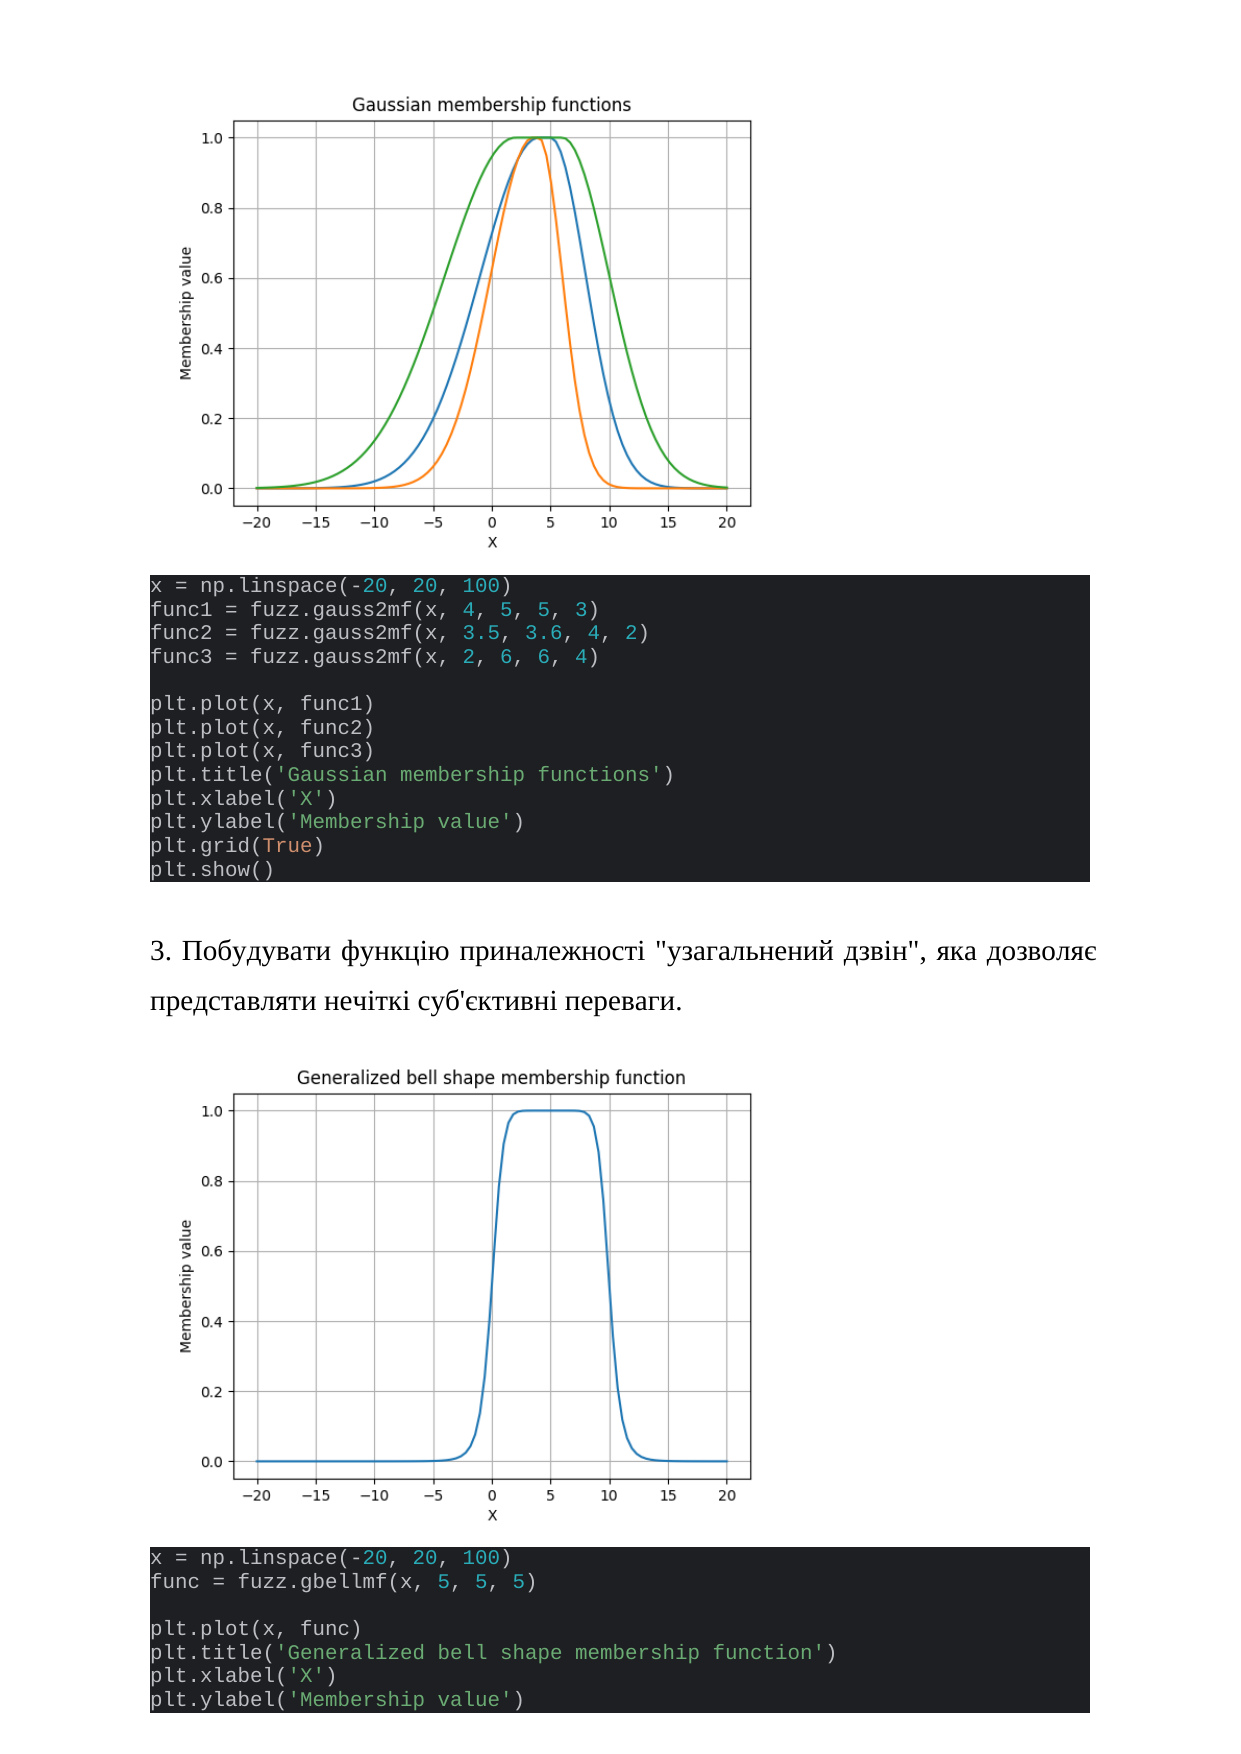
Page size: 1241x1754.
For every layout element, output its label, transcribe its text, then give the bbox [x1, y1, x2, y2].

text x = np.linspace(-20, 20, 100) func1 = fuzz.gauss2mf(x, 4, 5, 5, 3) func2 = fuzz.gauss2mf(x, 3.5, 3.6, 4, 2) func3 = fuzz.gauss2mf(x, 2, 6, 6, 4) plt.plot(x, func1) plt.plot(x, func2) plt.plot(x, func3) plt.title('Gaussian membership functions') plt.xlabel('X') plt.ylabel('Membership value') plt.grid(True) plt.show() [150, 575, 1090, 882]
picture [150, 61, 817, 561]
text 3. Побудувати функцію приналежності "узагальнений дзвін", яка дозволяє представляти нечіткі суб'єктивні переваги. [150, 933, 1098, 1017]
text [150, 1547, 1090, 1713]
picture [150, 1033, 817, 1534]
